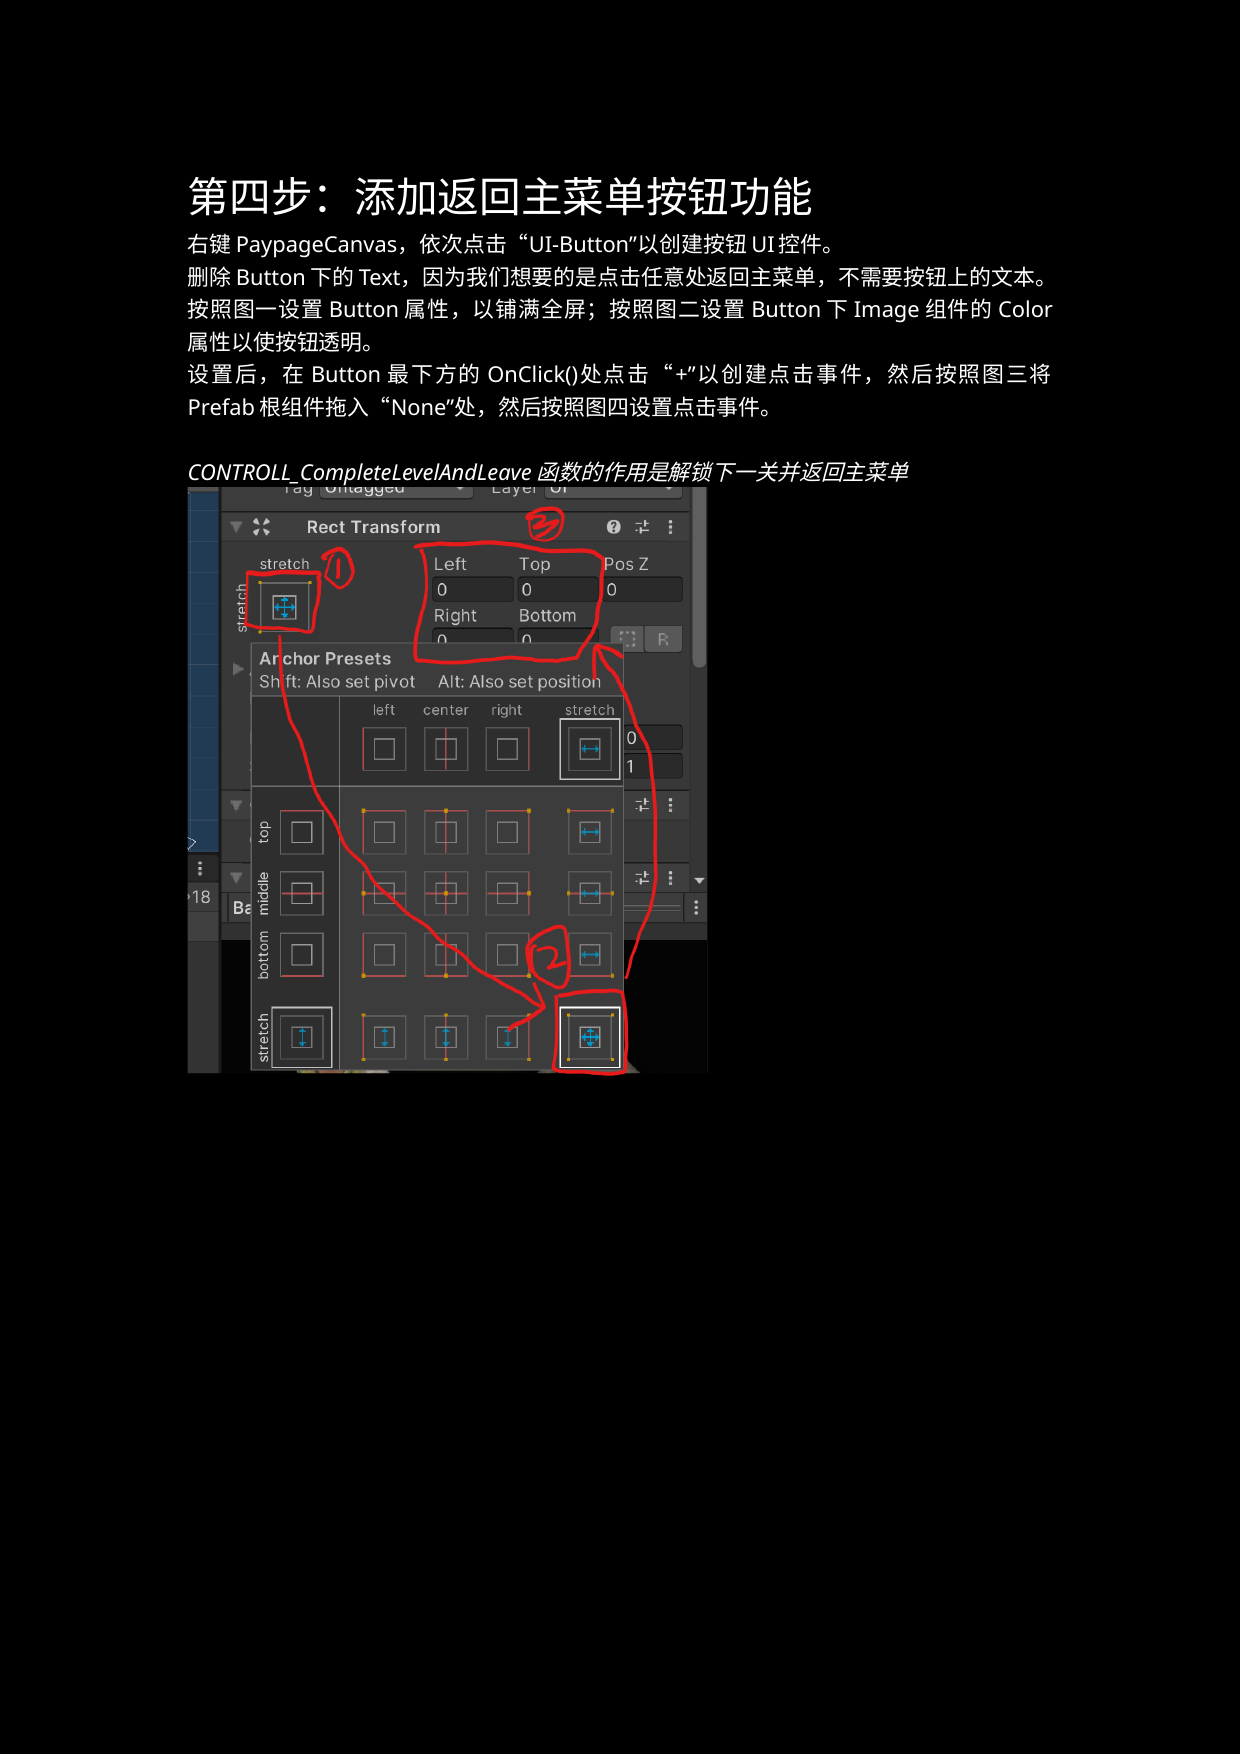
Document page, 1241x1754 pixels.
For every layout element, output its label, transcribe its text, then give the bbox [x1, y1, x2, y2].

text 按照图一设置Button属性，以铺满全屏；按照图二设置Button下Image组件的Color属性以使按钮透明。 [187, 292, 1053, 357]
picture [187, 487, 708, 1077]
text 第四步：添加返回主菜单按钮功能 [187, 162, 1053, 227]
text 设置后，在Button最下方的OnClick()处点击“+”以创建点击事件，然后按照图三将Prefab根组件拖入“None”处，然后按照图四设置点击事件。 [187, 357, 1053, 422]
text 删除Button下的Text，因为我们想要的是点击任意处返回主菜单，不需要按钮上的文本。 [187, 259, 1053, 292]
text CONTROLL_CompleteLevelAndLeave函数的作用是解锁下一关并返回主菜单 [187, 454, 1053, 487]
text 右键PaypageCanvas，依次点击“UI-Button”以创建按钮UI控件。 [187, 227, 1053, 259]
